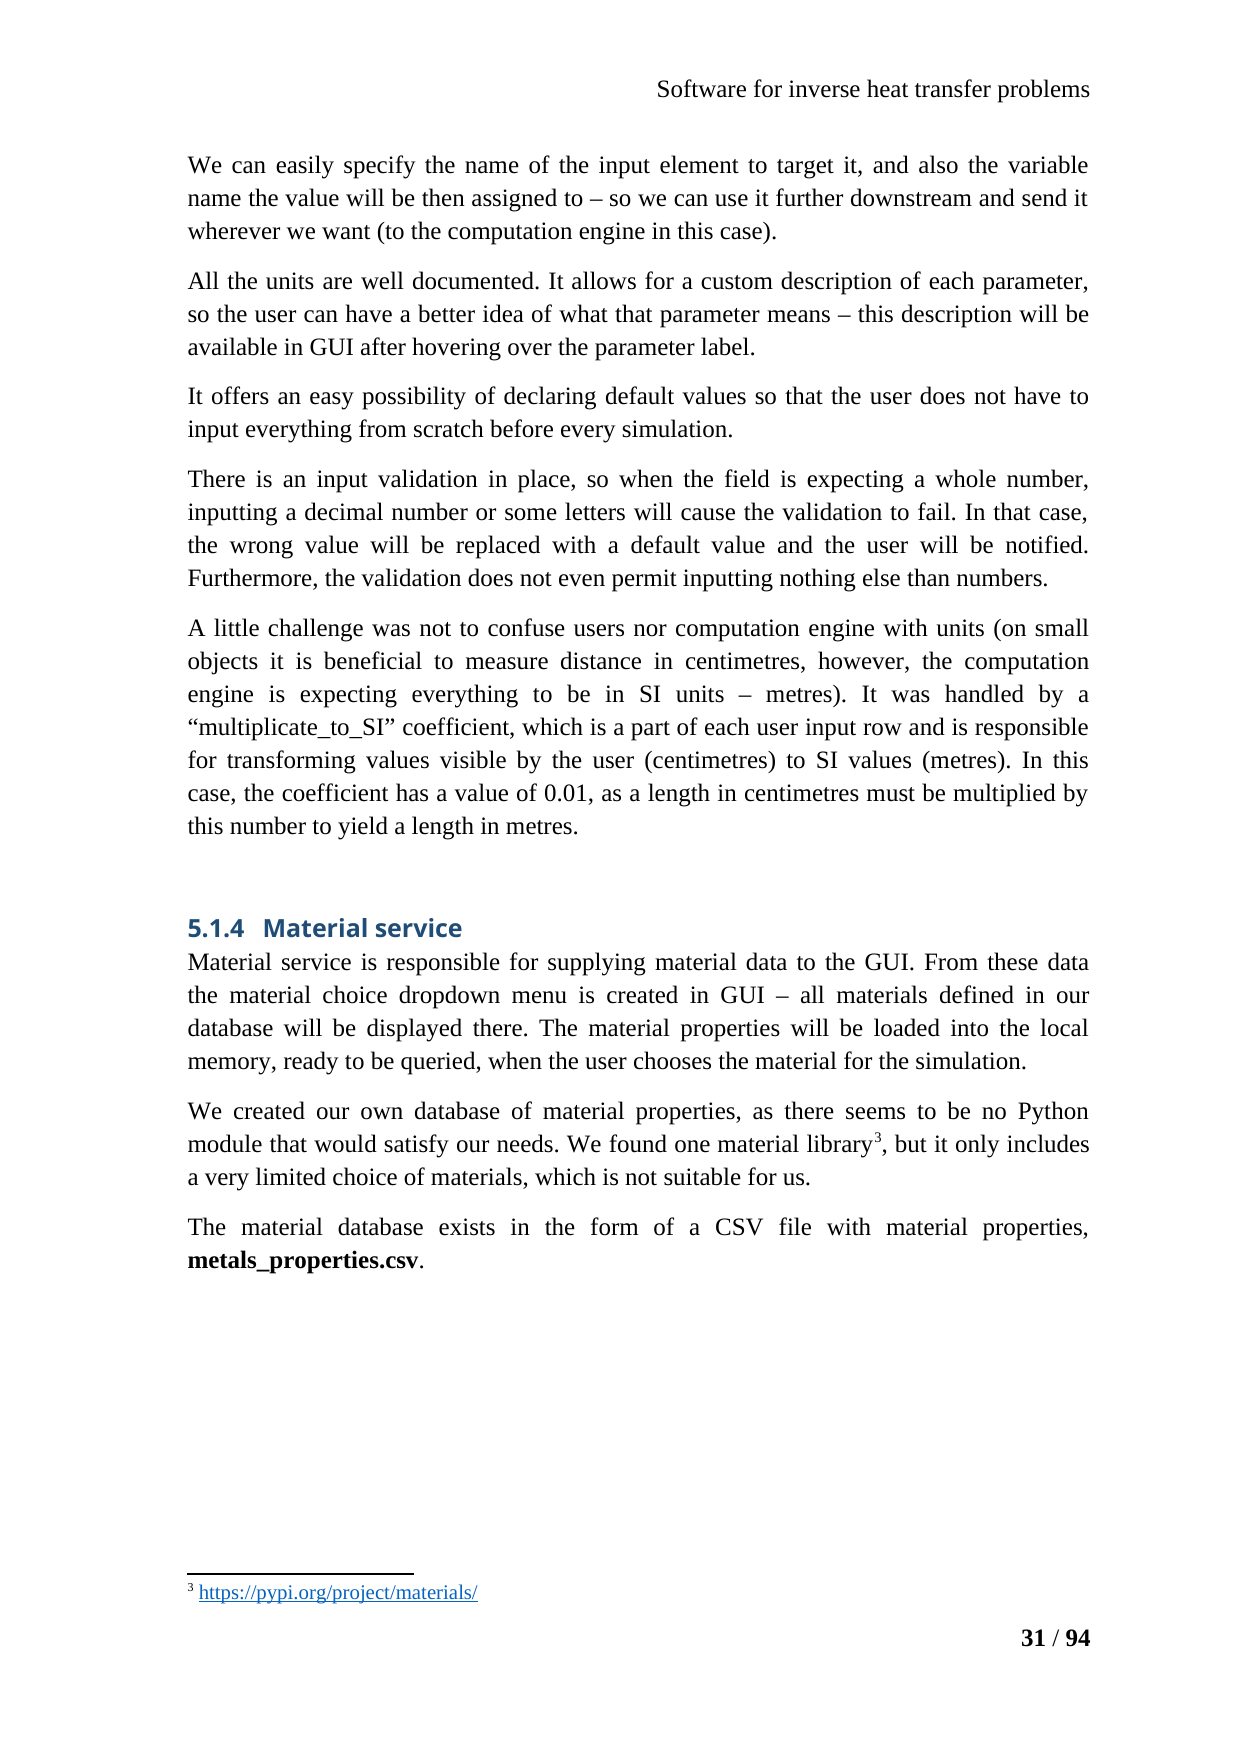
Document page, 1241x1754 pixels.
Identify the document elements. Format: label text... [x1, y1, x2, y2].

text There is an input validation in place, so when the field is expecting a whole number, inputting a decimal number or some letters will cause the validation to fail. In that case, the wrong value will be replaced with a default value and the user will be notified. Furthermore, the validation does not even permit inputting nothing else than numbers. [187, 464, 1090, 592]
text We created our own database of material properties, as there seems to be no Python module that would satisfy our needs. We found one material library, but it only includes a very limited choice of materials, which is not suitable for us. [187, 1096, 1090, 1191]
text A little challenge was not to confuse users nor computation engine with units (on small objects it is beneficial to measure distance in centimetres, however, the computation engine is expecting everything to be in SI units – metres). It was handled by a “multiplicate_to_SI” coefficient, which is a part of each user input row and is responsible for transforming values visible by the user (centimetres) to SI values (metres). In this case, the coefficient has a value of 0.01, as a length in centimetres must be multiplied by this number to yield a length in metres. [187, 613, 1090, 840]
text The material database exists in the form of a CSV file with material properties, metals_properties.csv. [187, 1212, 1090, 1273]
text Material service is responsible for supplying material data to the GUI. From these data the material choice dropdown menu is created in GUI – all materials defined in our database will be displayed there. The material properties will be loaded into the local memory, ready to be queried, when the user chooses the material for the simulation. [187, 947, 1090, 1075]
text It offers an easy possibility of declaring default values so that the user does not have to input everything from scratch before every simulation. [187, 381, 1090, 443]
text All the units are well documented. It allows for a custom description of each parameter, so the user can have a better idea of what that parameter means – this description will be available in GUI after hovering over the parameter label. [187, 266, 1090, 361]
text We can easily specify the name of the input element to target it, and also the variable name the value will be then assigned to – so we can use it further downstream and send it wherever we want (to the computation engine in this case). [187, 150, 1090, 245]
subtitle Material service [187, 910, 1090, 944]
